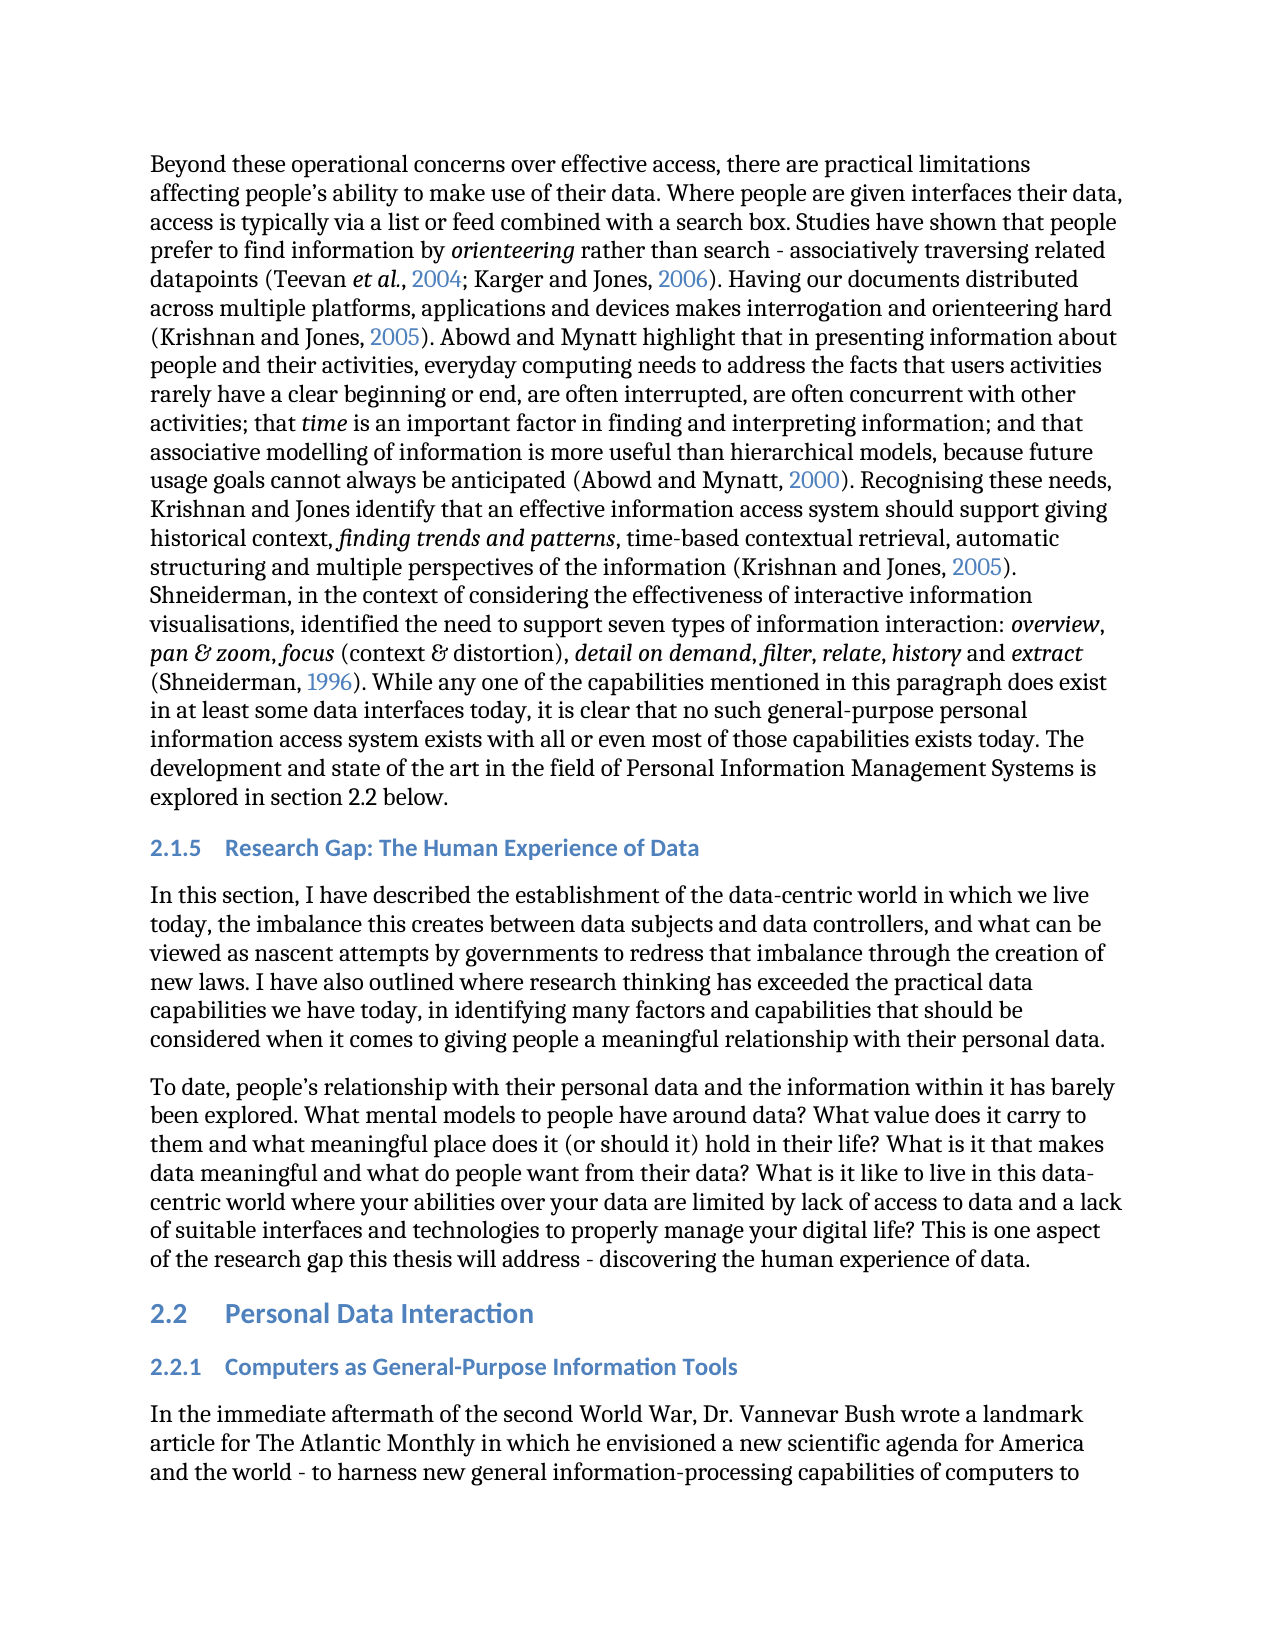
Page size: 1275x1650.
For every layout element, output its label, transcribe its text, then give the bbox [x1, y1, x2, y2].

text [150, 1400, 1125, 1487]
subtitle 2.2.1 Computers as General-Purpose Information Tools [150, 1351, 1125, 1382]
text To date, people’s relationship with their personal data and the information within it has barely been explored. What mental models to people have around data? What value does it carry to them and what meaningful place does it (or should it) hold in their life? What is it that makes data meaningful and what do people want from their data? What is it like to live in this data-centric world where your abilities over your data are limited by lack of access to data and a lack of suitable interfaces and technologies to properly manage your digital life? This is one aspect of the research gap this thesis will address - discovering the human experience of data. [150, 1073, 1125, 1274]
text Beyond these operational concerns over effective access, there are practical limitations affecting people’s ability to make use of their data. Where people are given interfaces their data, access is typically via a list or feed combined with a search box. Studies have shown that people prefer to find information by orienteering rather than search - associatively traversing related datapoints (Teevan et al., 2004; Karger and Jones, 2006). Having our documents distributed across multiple platforms, applications and devices makes interrogation and orienteering hard (Krishnan and Jones, 2005). Abowd and Mynatt highlight that in presenting information about people and their activities, everyday computing needs to address the facts that users activities rarely have a clear beginning or end, are often interrupted, are often concurrent with other activities; that time is an important factor in finding and interpreting information; and that associative modelling of information is more useful than hierarchical models, because future usage goals cannot always be anticipated (Abowd and Mynatt, 2000). Recognising these needs, Krishnan and Jones identify that an effective information access system should support giving historical context, finding trends and patterns, time-based contextual retrieval, automatic structuring and multiple perspectives of the information (Krishnan and Jones, 2005). Shneiderman, in the context of considering the effectiveness of interactive information visualisations, identified the need to support seven types of information interaction: overview, pan & zoom, focus (context & distortion), detail on demand, filter, relate, history and extract (Shneiderman, 1996). While any one of the capabilities mentioned in this paragraph does exist in at least some data interfaces today, it is clear that no such general-purpose personal information access system exists with all or even most of those capabilities exists today. The development and state of the art in the field of Personal Information Management Systems is explored in section 2.2 below. [150, 150, 1125, 811]
subtitle 2.2 Personal Data Interaction [150, 1295, 1125, 1330]
subtitle 2.1.5 Research Gap: The Human Experience of Data [150, 832, 1125, 863]
text In this section, I have described the establishment of the data-centric world in which we live today, the imbalance this creates between data subjects and data controllers, and what can be viewed as nascent attempts by governments to redress that imbalance through the creation of new laws. I have also outlined where research thinking has exceeded the practical data capabilities we have today, in identifying many factors and capabilities that should be considered when it comes to giving people a meaningful relationship with their personal data. [150, 881, 1125, 1054]
